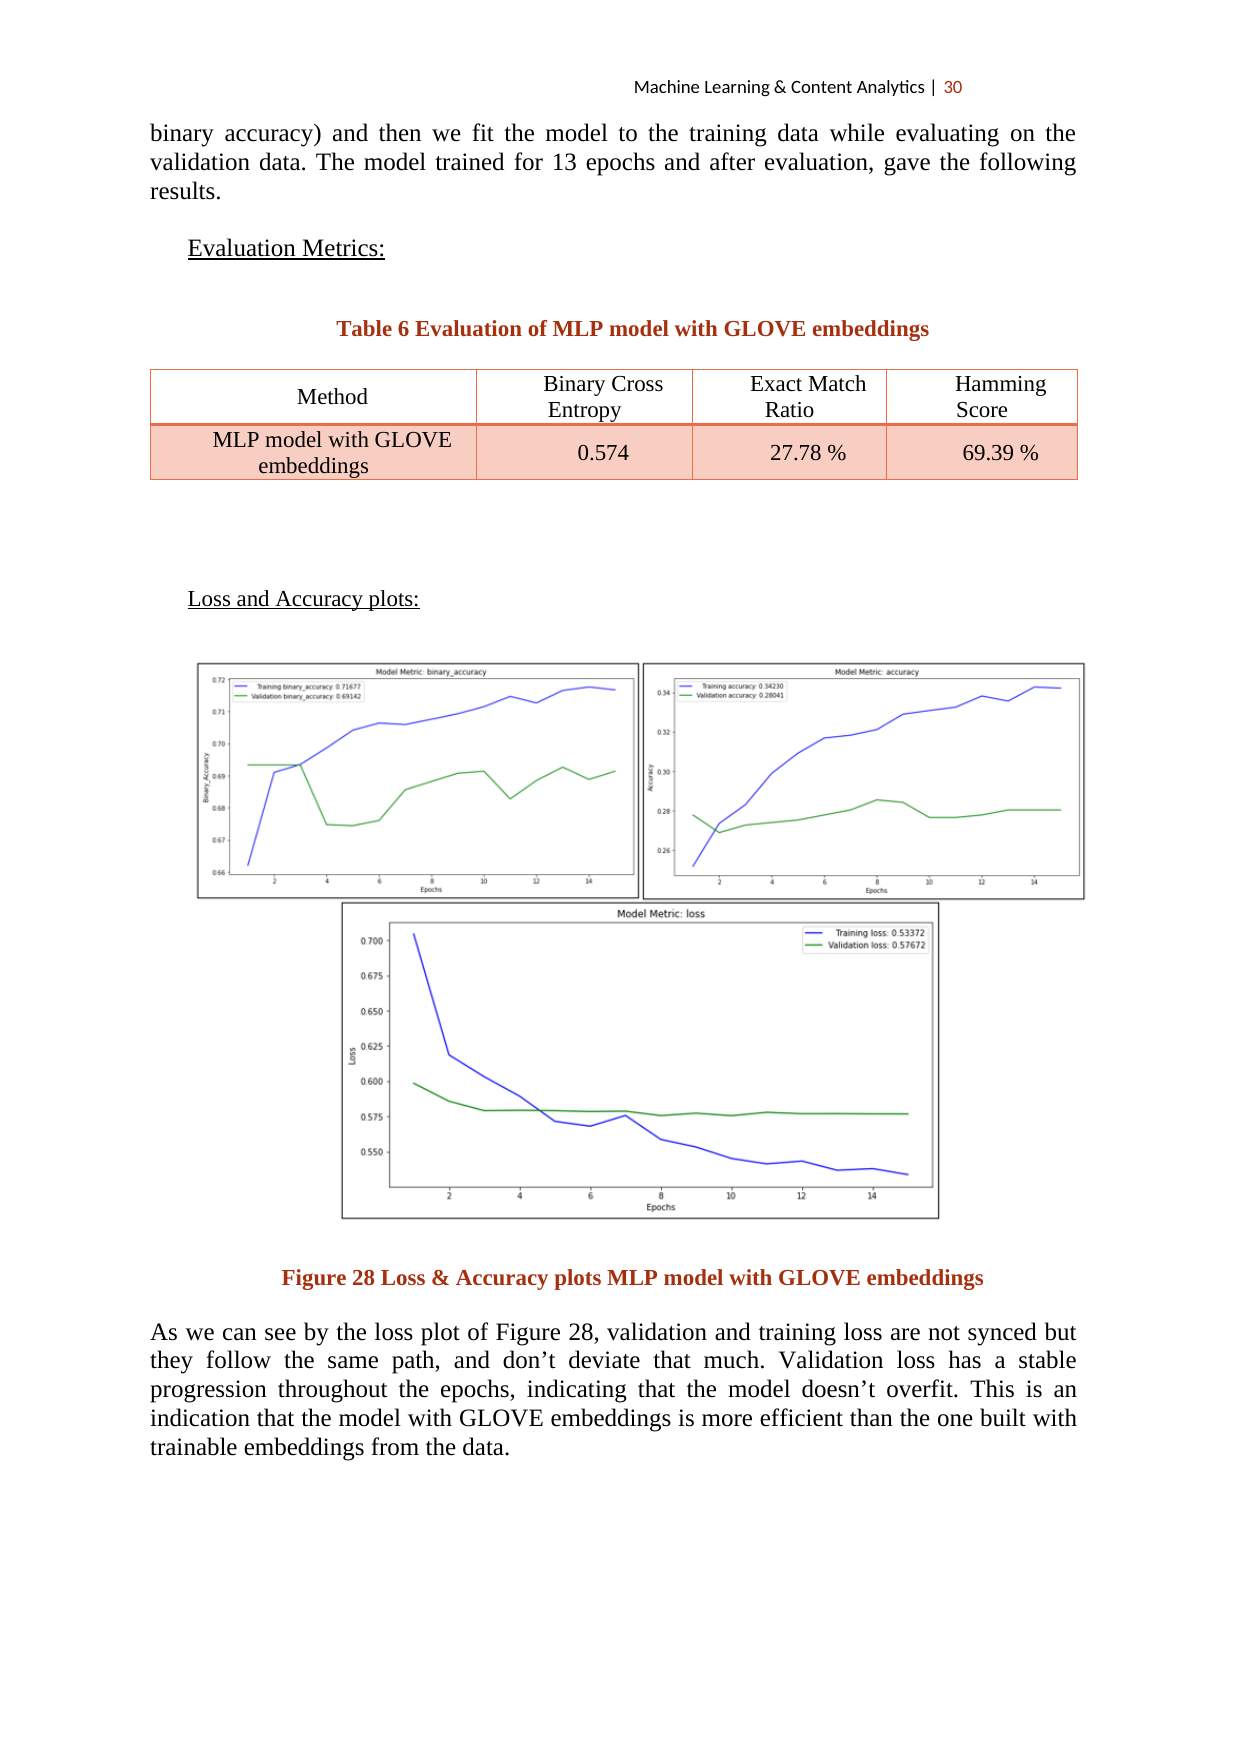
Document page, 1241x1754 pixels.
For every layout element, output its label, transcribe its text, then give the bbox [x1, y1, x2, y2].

text As we can see by the loss plot of Figure 28, validation and training loss are not synced but they follow the same path, and don’t deviate that much. Validation loss has a stable progression throughout the epochs, indicating that the model doesn’t overfit. This is an indication that the model with GLOVE embeddings is more efficient than the one built with trainable embeddings from the data. [150, 1317, 1078, 1461]
text Evaluation Metrics: [150, 233, 1078, 262]
table_header Exact Match Ratio [693, 370, 886, 423]
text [150, 118, 1078, 204]
table_cell 0.574 [477, 426, 692, 479]
text Loss and Accuracy plots: [150, 585, 1078, 611]
table_cell 69.39 % [887, 426, 1077, 479]
text Figure 28 Loss & Accuracy plots MLP model with GLOVE embeddings [150, 1264, 1078, 1290]
text Table 6 Evaluation of MLP model with GLOVE embeddings [150, 315, 1078, 341]
table_cell MLP model with GLOVE embeddings [151, 426, 476, 479]
picture [187, 637, 1097, 1264]
table_header Hamming Score [887, 370, 1077, 423]
table_header Method [151, 370, 476, 423]
table_cell 27.78 % [693, 426, 886, 479]
table_header Binary Cross Entropy [477, 370, 692, 423]
